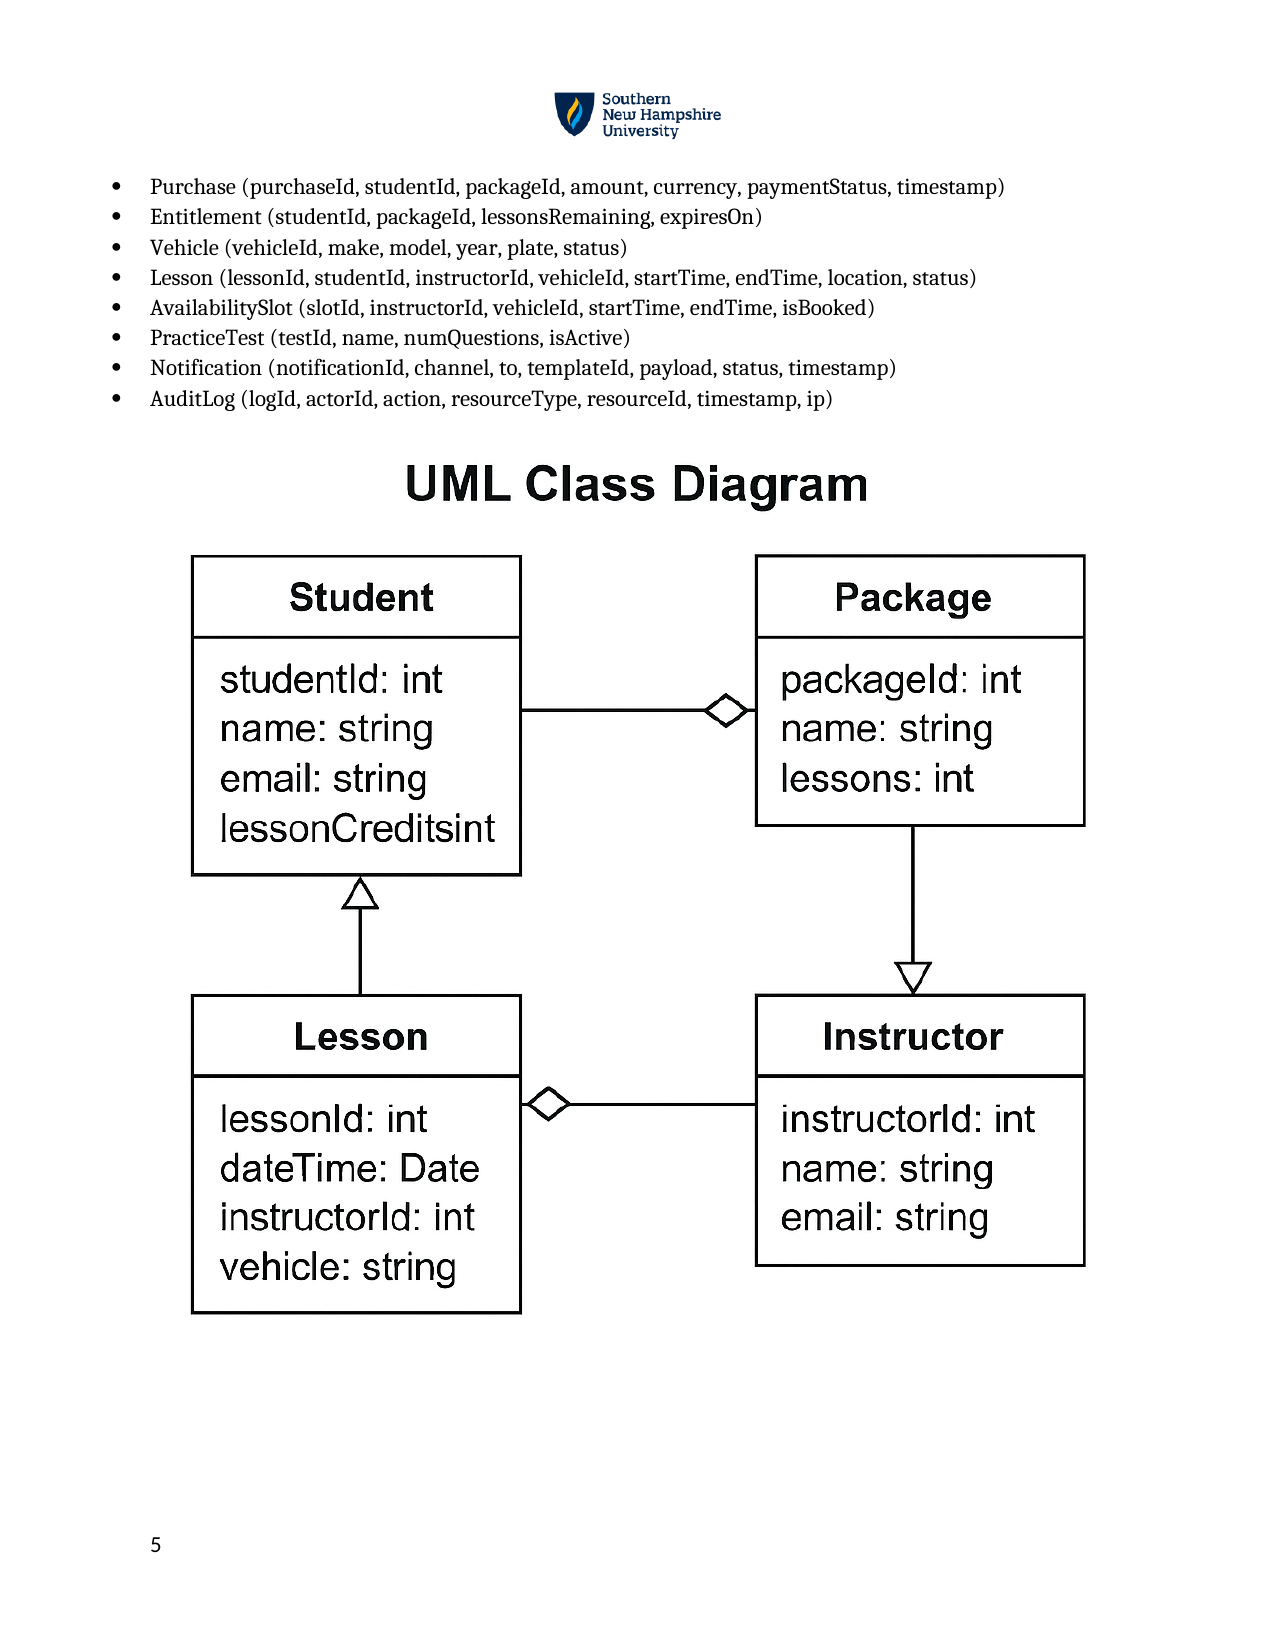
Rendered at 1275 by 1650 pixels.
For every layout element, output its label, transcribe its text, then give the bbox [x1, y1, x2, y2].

list Purchase (purchaseId, studentId, packageId, amount, currency, paymentStatus, timestamp) [112, 174, 1125, 200]
list Entitlement (studentId, packageId, lessonsRemaining, expiresOn) [112, 204, 1125, 231]
list Notification (notificationId, channel, to, templateId, payload, status, timestamp) [112, 355, 1125, 382]
list Lesson (lessonId, studentId, instructorId, vehicleId, startTime, endTime, location, status) [112, 264, 1125, 291]
list AvailabilitySlot (slotId, instructorId, vehicleId, startTime, endTime, isBooked) [112, 295, 1125, 321]
list Vehicle (vehicleId, make, model, year, plate, status) [112, 234, 1125, 261]
picture [150, 436, 1125, 1412]
list PracticeTest (testId, name, numQuestions, isActive) [112, 325, 1125, 351]
picture [546, 75, 729, 154]
list AuditLog (logId, actorId, action, resourceType, resourceId, timestamp, ip) [112, 385, 1125, 412]
